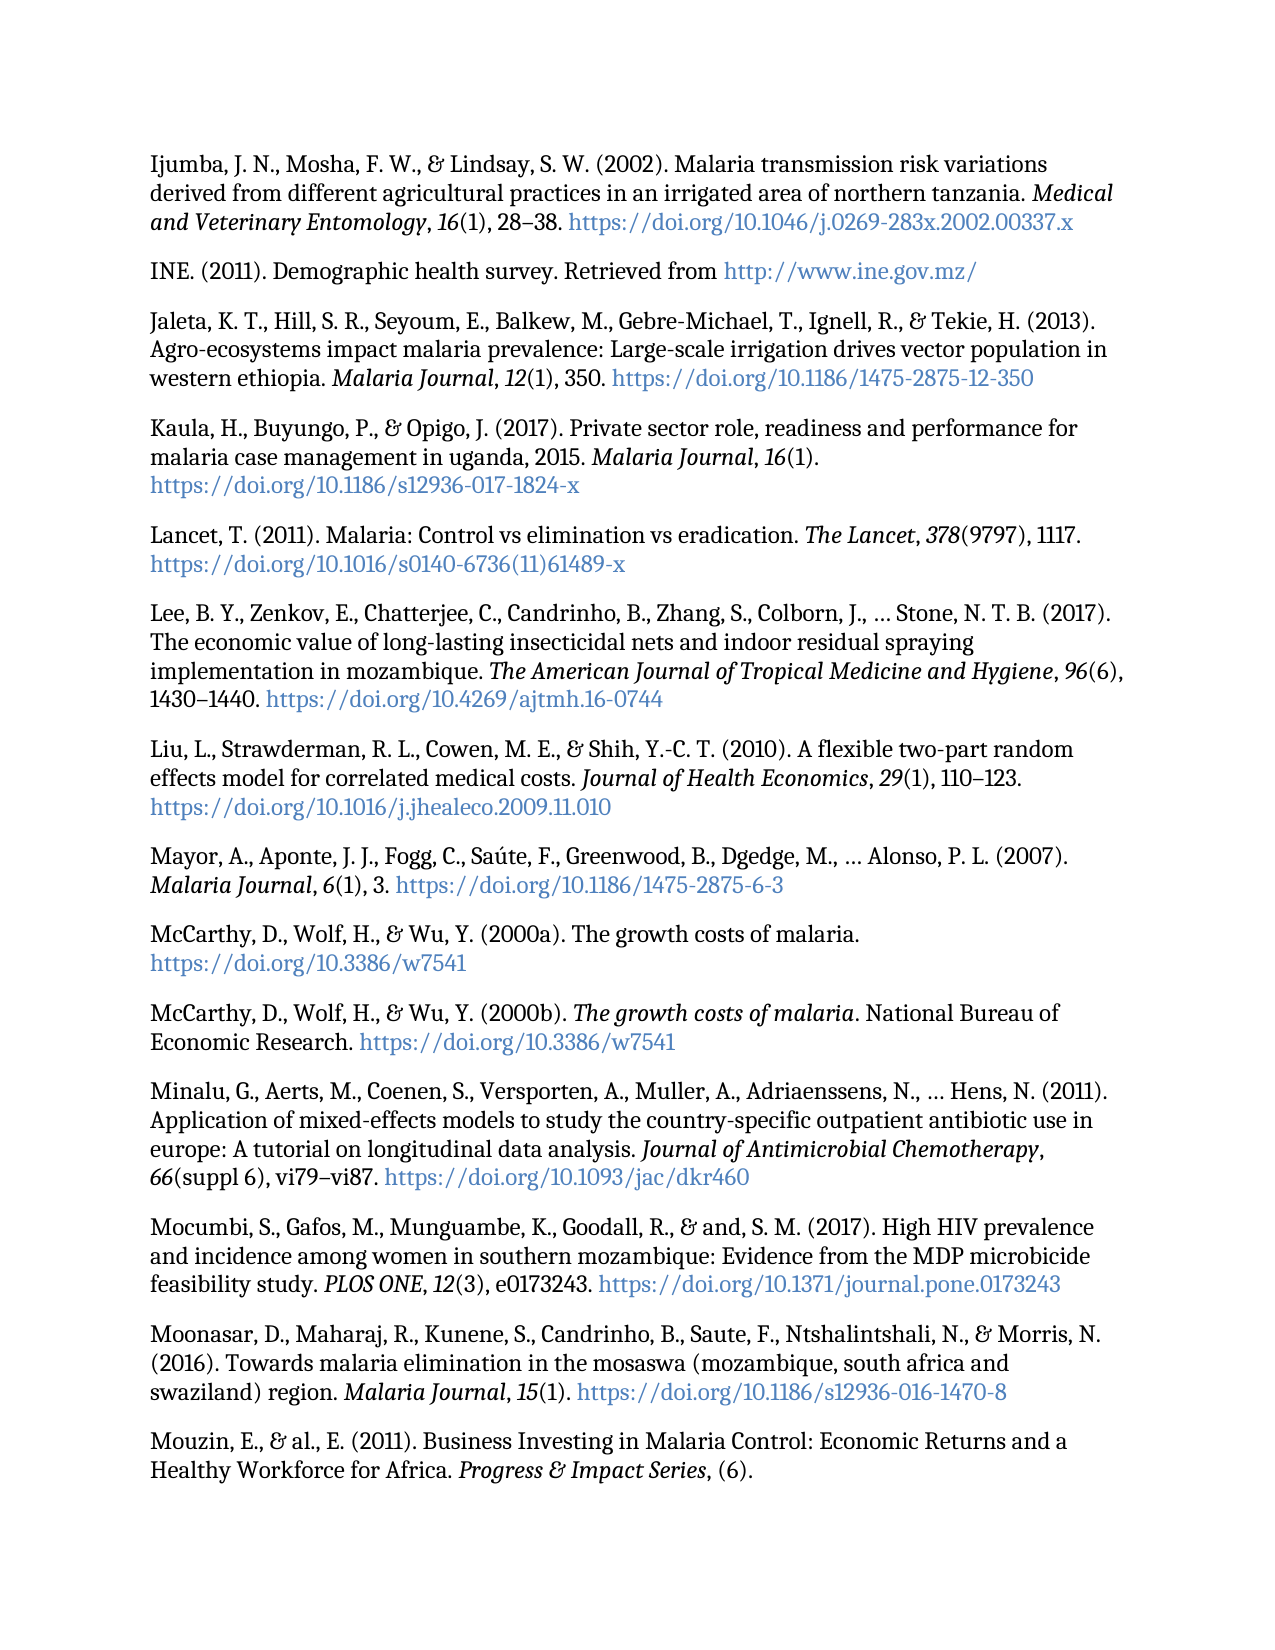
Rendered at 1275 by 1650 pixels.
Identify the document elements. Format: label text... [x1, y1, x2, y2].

text McCarthy, D., Wolf, H., & Wu, Y. (2000a). The growth costs of malaria. https://doi.org/10.3386/w7541 [150, 920, 1125, 978]
text McCarthy, D., Wolf, H., & Wu, Y. (2000b). The growth costs of malaria. National Bureau of Economic Research. https://doi.org/10.3386/w7541 [150, 999, 1125, 1056]
text Liu, L., Strawderman, R. L., Cowen, M. E., & Shih, Y.-C. T. (2010). A flexible two-part random effects model for correlated medical costs. Journal of Health Economics, 29(1), 110–123. https://doi.org/10.1016/j.jhealeco.2009.11.010 [150, 735, 1125, 821]
text Lee, B. Y., Zenkov, E., Chatterjee, C., Candrinho, B., Zhang, S., Colborn, J., … Stone, N. T. B. (2017). The economic value of long-lasting insecticidal nets and indoor residual spraying implementation in mozambique. The American Journal of Tropical Medicine and Hygiene, 96(6), 1430–1440. https://doi.org/10.4269/ajtmh.16-0744 [150, 599, 1125, 714]
text Mocumbi, S., Gafos, M., Munguambe, K., Goodall, R., & and, S. M. (2017). High HIV prevalence and incidence among women in southern mozambique: Evidence from the MDP microbicide feasibility study. PLOS ONE, 12(3), e0173243. https://doi.org/10.1371/journal.pone.0173243 [150, 1213, 1125, 1299]
text Lancet, T. (2011). Malaria: Control vs elimination vs eradication. The Lancet, 378(9797), 1117. https://doi.org/10.1016/s0140-6736(11)61489-x [150, 521, 1125, 578]
text Ijumba, J. N., Mosha, F. W., & Lindsay, S. W. (2002). Malaria transmission risk variations derived from different agricultural practices in an irrigated area of northern tanzania. Medical and Veterinary Entomology, 16(1), 28–38. https://doi.org/10.1046/j.0269-283x.2002.00337.x [150, 150, 1125, 236]
text Jaleta, K. T., Hill, S. R., Seyoum, E., Balkew, M., Gebre-Michael, T., Ignell, R., & Tekie, H. (2013). Agro-ecosystems impact malaria prevalence: Large-scale irrigation drives vector population in western ethiopia. Malaria Journal, 12(1), 350. https://doi.org/10.1186/1475-2875-12-350 [150, 307, 1125, 393]
text Mayor, A., Aponte, J. J., Fogg, C., Saúte, F., Greenwood, B., Dgedge, M., … Alonso, P. L. (2007). Malaria Journal, 6(1), 3. https://doi.org/10.1186/1475-2875-6-3 [150, 842, 1125, 899]
text INE. (2011). Demographic health survey. Retrieved from http://www.ine.gov.mz/ [150, 257, 1125, 286]
text Kaula, H., Buyungo, P., & Opigo, J. (2017). Private sector role, readiness and performance for malaria case management in uganda, 2015. Malaria Journal, 16(1). https://doi.org/10.1186/s12936-017-1824-x [150, 414, 1125, 500]
text Moonasar, D., Maharaj, R., Kunene, S., Candrinho, B., Saute, F., Ntshalintshali, N., & Morris, N. (2016). Towards malaria elimination in the mosaswa (mozambique, south africa and swaziland) region. Malaria Journal, 15(1). https://doi.org/10.1186/s12936-016-1470-8 [150, 1320, 1125, 1406]
text Mouzin, E., & al., E. (2011). Business Investing in Malaria Control: Economic Returns and a Healthy Workforce for Africa. Progress & Impact Series, (6). [150, 1427, 1125, 1484]
text Minalu, G., Aerts, M., Coenen, S., Versporten, A., Muller, A., Adriaenssens, N., … Hens, N. (2011). Application of mixed-effects models to study the country-specific outpatient antibiotic use in europe: A tutorial on longitudinal data analysis. Journal of Antimicrobial Chemotherapy, 66(suppl 6), vi79–vi87. https://doi.org/10.1093/jac/dkr460 [150, 1077, 1125, 1192]
